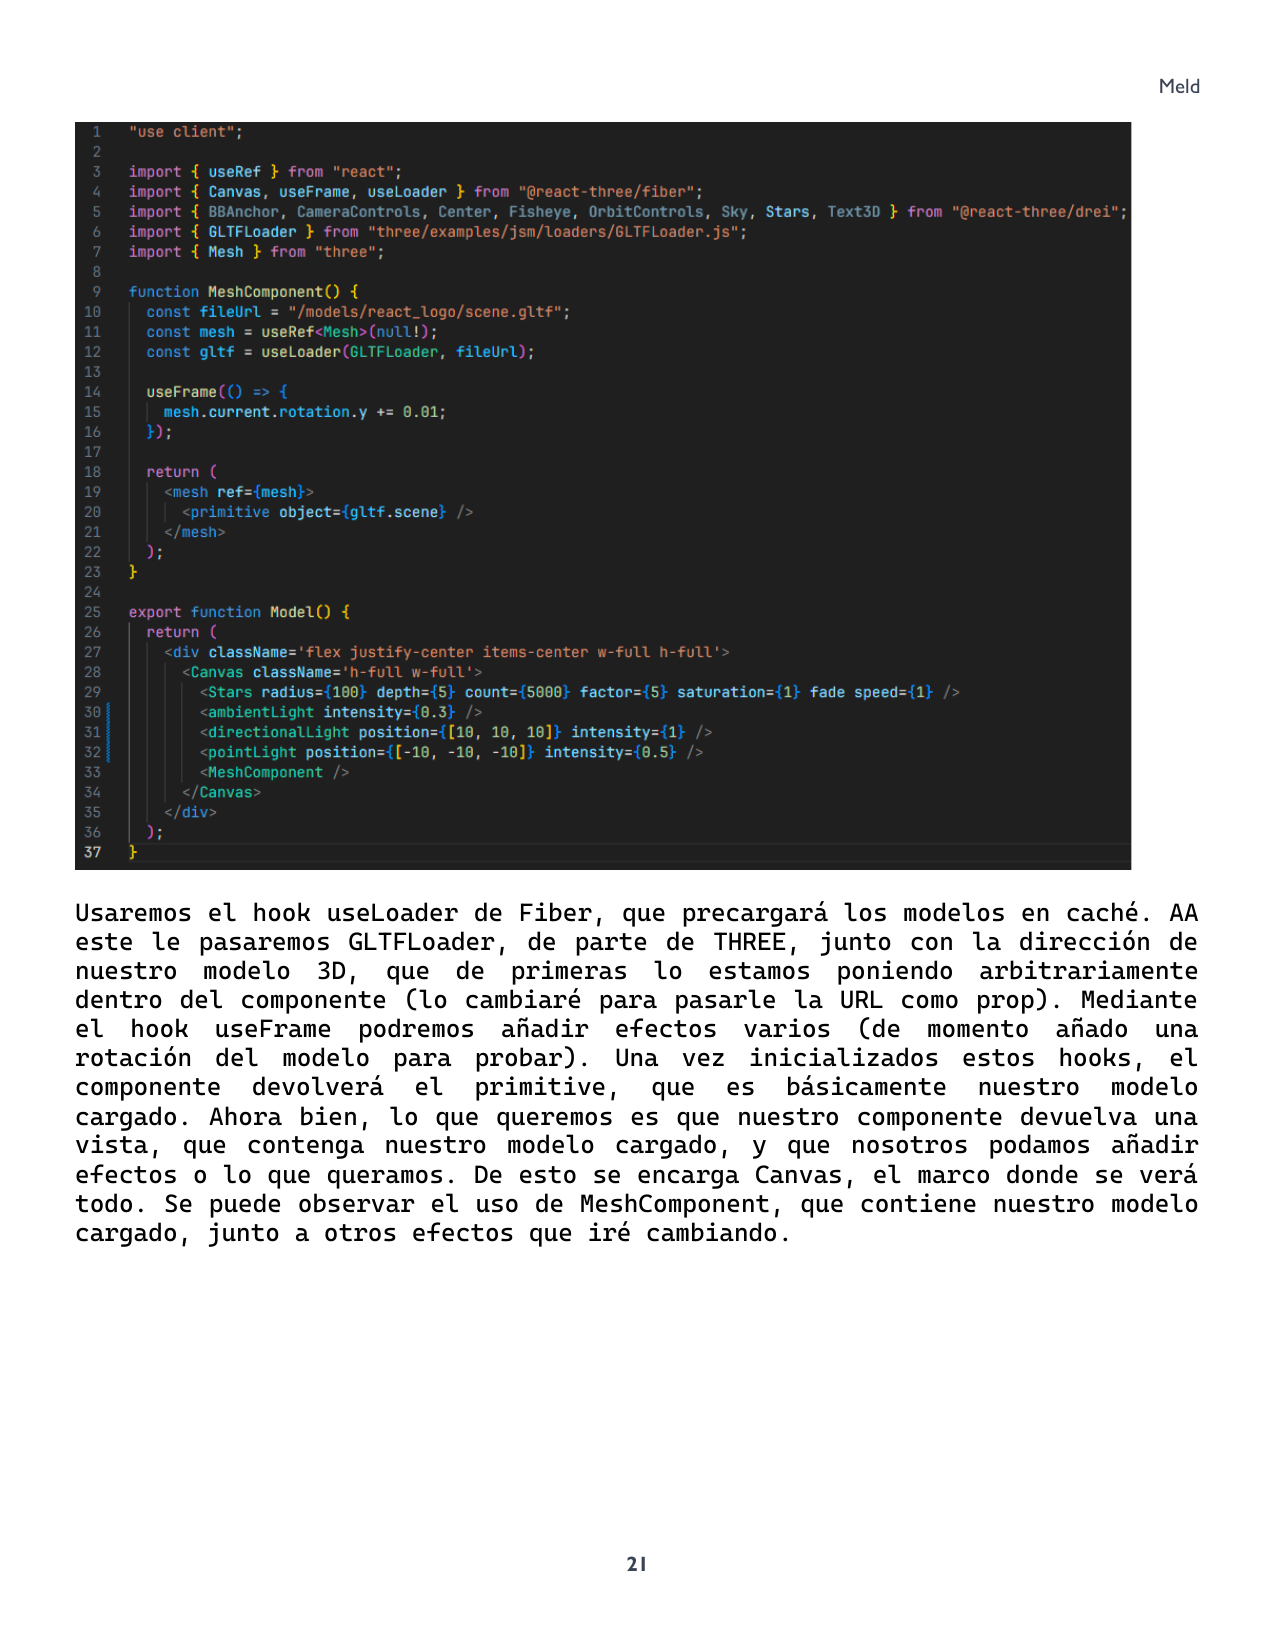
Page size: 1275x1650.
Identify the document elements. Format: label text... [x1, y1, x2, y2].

text Usaremos el hook useLoader de Fiber, que precargará los modelos en caché. AA este le pasaremos GLTFLoader, de parte de THREE, junto con la dirección de nuestro modelo 3D, que de primeras lo estamos poniendo arbitrariamente dentro del componente (lo cambiaré para pasarle la URL como prop). Mediante el hook useFrame podremos añadir efectos varios (de momento añado una rotación del modelo para probar). Una vez inicializados estos hooks, el componente devolverá el primitive, que es básicamente nuestro modelo cargado. Ahora bien, lo que queremos es que nuestro componente devuelva una vista, que contenga nuestro modelo cargado, y que nosotros podamos añadir efectos o lo que queramos. De esto se encarga Canvas, el marco donde se verá todo. Se puede observar el uso de MeshComponent, que contiene nuestro modelo cargado, junto a otros efectos que iré cambiando. [75, 898, 1200, 1247]
picture [75, 122, 1132, 870]
